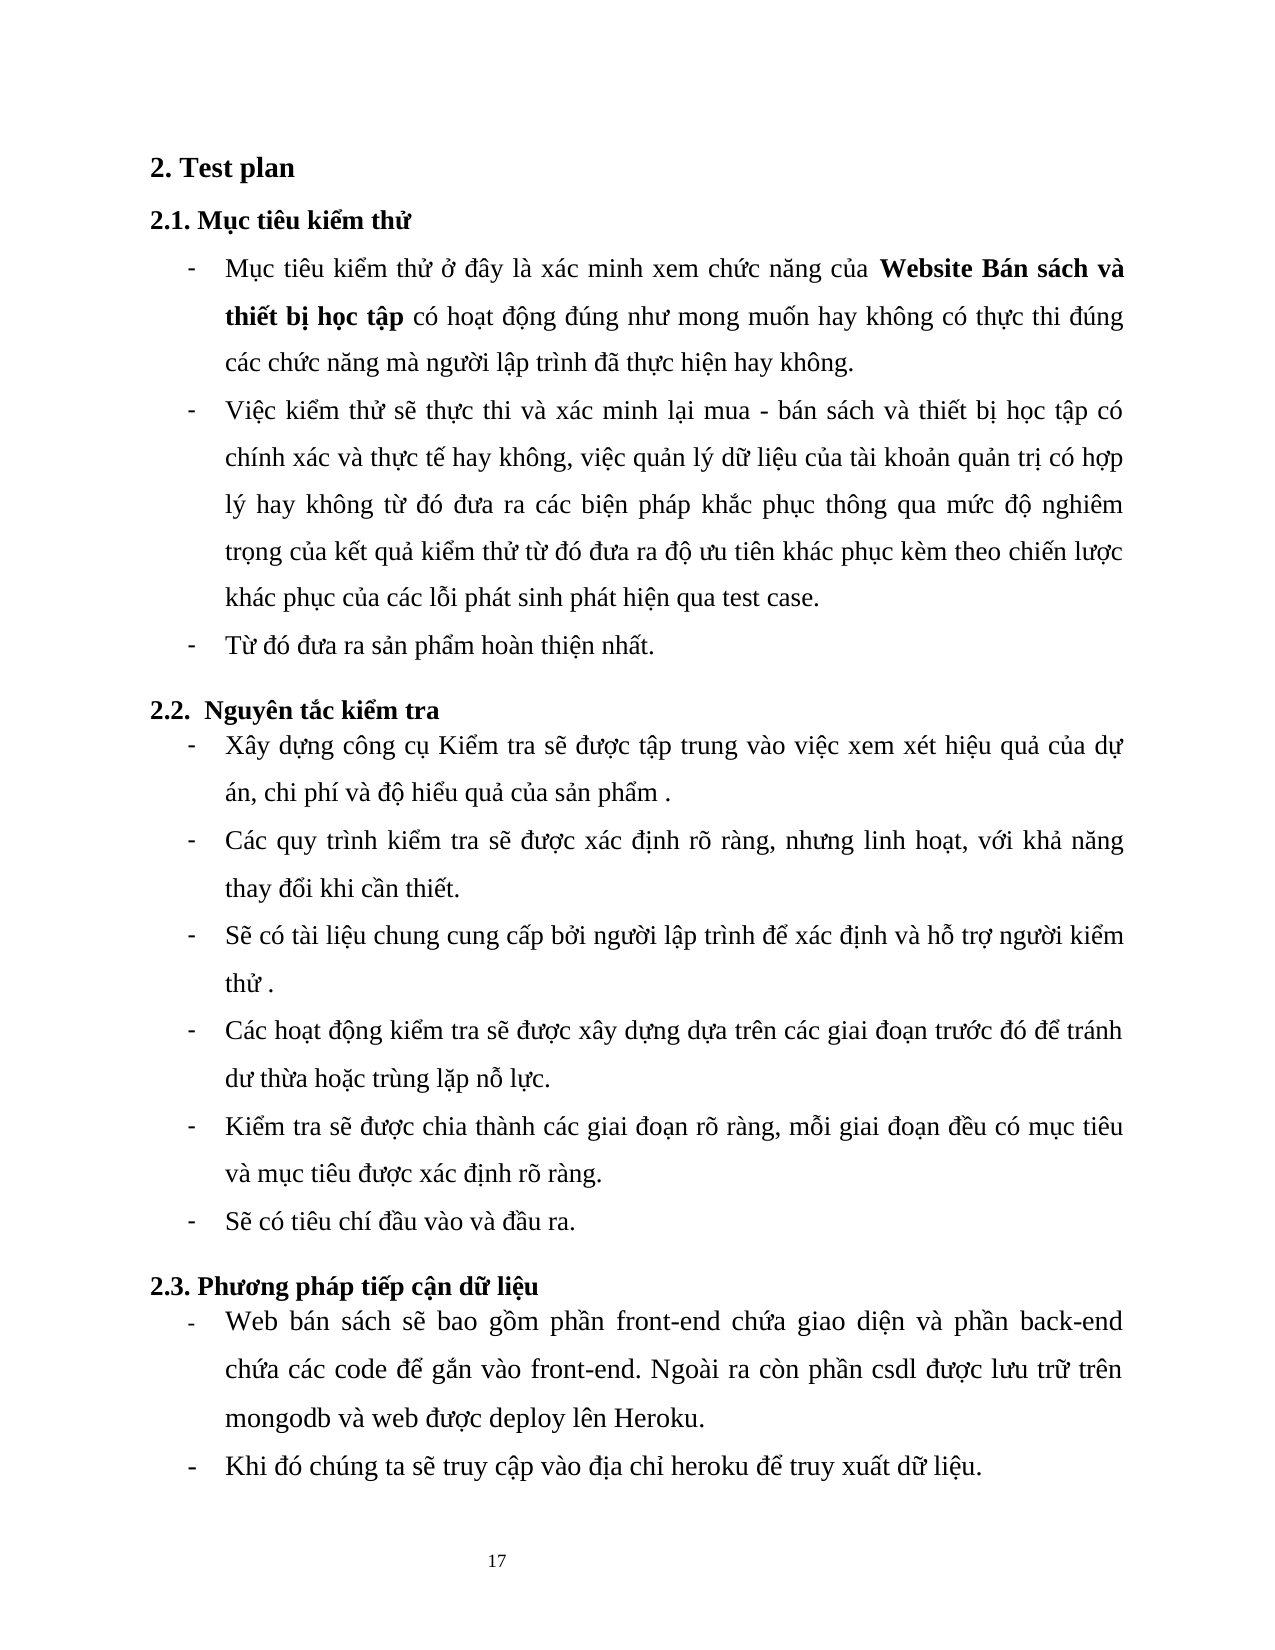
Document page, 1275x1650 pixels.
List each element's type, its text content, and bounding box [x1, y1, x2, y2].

subtitle 2. Test plan [150, 150, 1125, 183]
list Xây dựng công cụ Kiểm tra sẽ được tập trung vào việc xem xét hiệu quả của dự án, chi phí và độ hiểu quả của sản phẩm . [187, 728, 1125, 808]
list Mục tiêu kiểm thử ở đây là xác minh xem chức năng của Website Bán sách và thiết bị học tập có hoạt động đúng như mong muốn hay không có thực thi đúng các chức năng mà người lập trình đã thực hiện hay không. [187, 251, 1125, 377]
list Web bán sách sẽ bao gồm phần front-end chứa giao diện và phần back-end chứa các code để gắn vào front-end. Ngoài ra còn phần csdl được lưu trữ trên mongodb và web được deploy lên Heroku. [187, 1304, 1125, 1433]
list Việc kiểm thử sẽ thực thi và xác minh lại mua - bán sách và thiết bị học tập có chính xác và thực tế hay không, việc quản lý dữ liệu của tài khoản quản trị có hợp lý hay không từ đó đưa ra các biện pháp khắc phục thông qua mức độ nghiêm trọng của kết quả kiểm thử từ đó đưa ra độ ưu tiên khác phục kèm theo chiến lược khác phục của các lỗi phát sinh phát hiện qua test case. [187, 393, 1125, 613]
list Sẽ có tiêu chí đầu vào và đầu ra. [187, 1204, 1125, 1237]
list Kiểm tra sẽ được chia thành các giai đoạn rõ ràng, mỗi giai đoạn đều có mục tiêu và mục tiêu được xác định rõ ràng. [187, 1109, 1125, 1188]
list Các quy trình kiểm tra sẽ được xác định rõ ràng, nhưng linh hoạt, với khả năng thay đổi khi cần thiết. [187, 823, 1125, 903]
subtitle 2.2. Nguyên tắc kiểm tra [150, 694, 1125, 726]
list Các hoạt động kiểm tra sẽ được xây dựng dựa trên các giai đoạn trước đó để tránh dư thừa hoặc trùng lặp nỗ lực. [187, 1013, 1125, 1093]
subtitle 2.3. Phương pháp tiếp cận dữ liệu [150, 1270, 1125, 1301]
list Sẽ có tài liệu chung cung cấp bởi người lập trình để xác định và hỗ trợ người kiểm thử . [187, 918, 1125, 998]
subtitle 2.1. Mục tiêu kiểm thử [150, 204, 1125, 236]
list Từ đó đưa ra sản phẩm hoàn thiện nhất. [187, 628, 1125, 661]
list Khi đó chúng ta sẽ truy cập vào địa chỉ heroku để truy xuất dữ liệu. [187, 1449, 1125, 1482]
